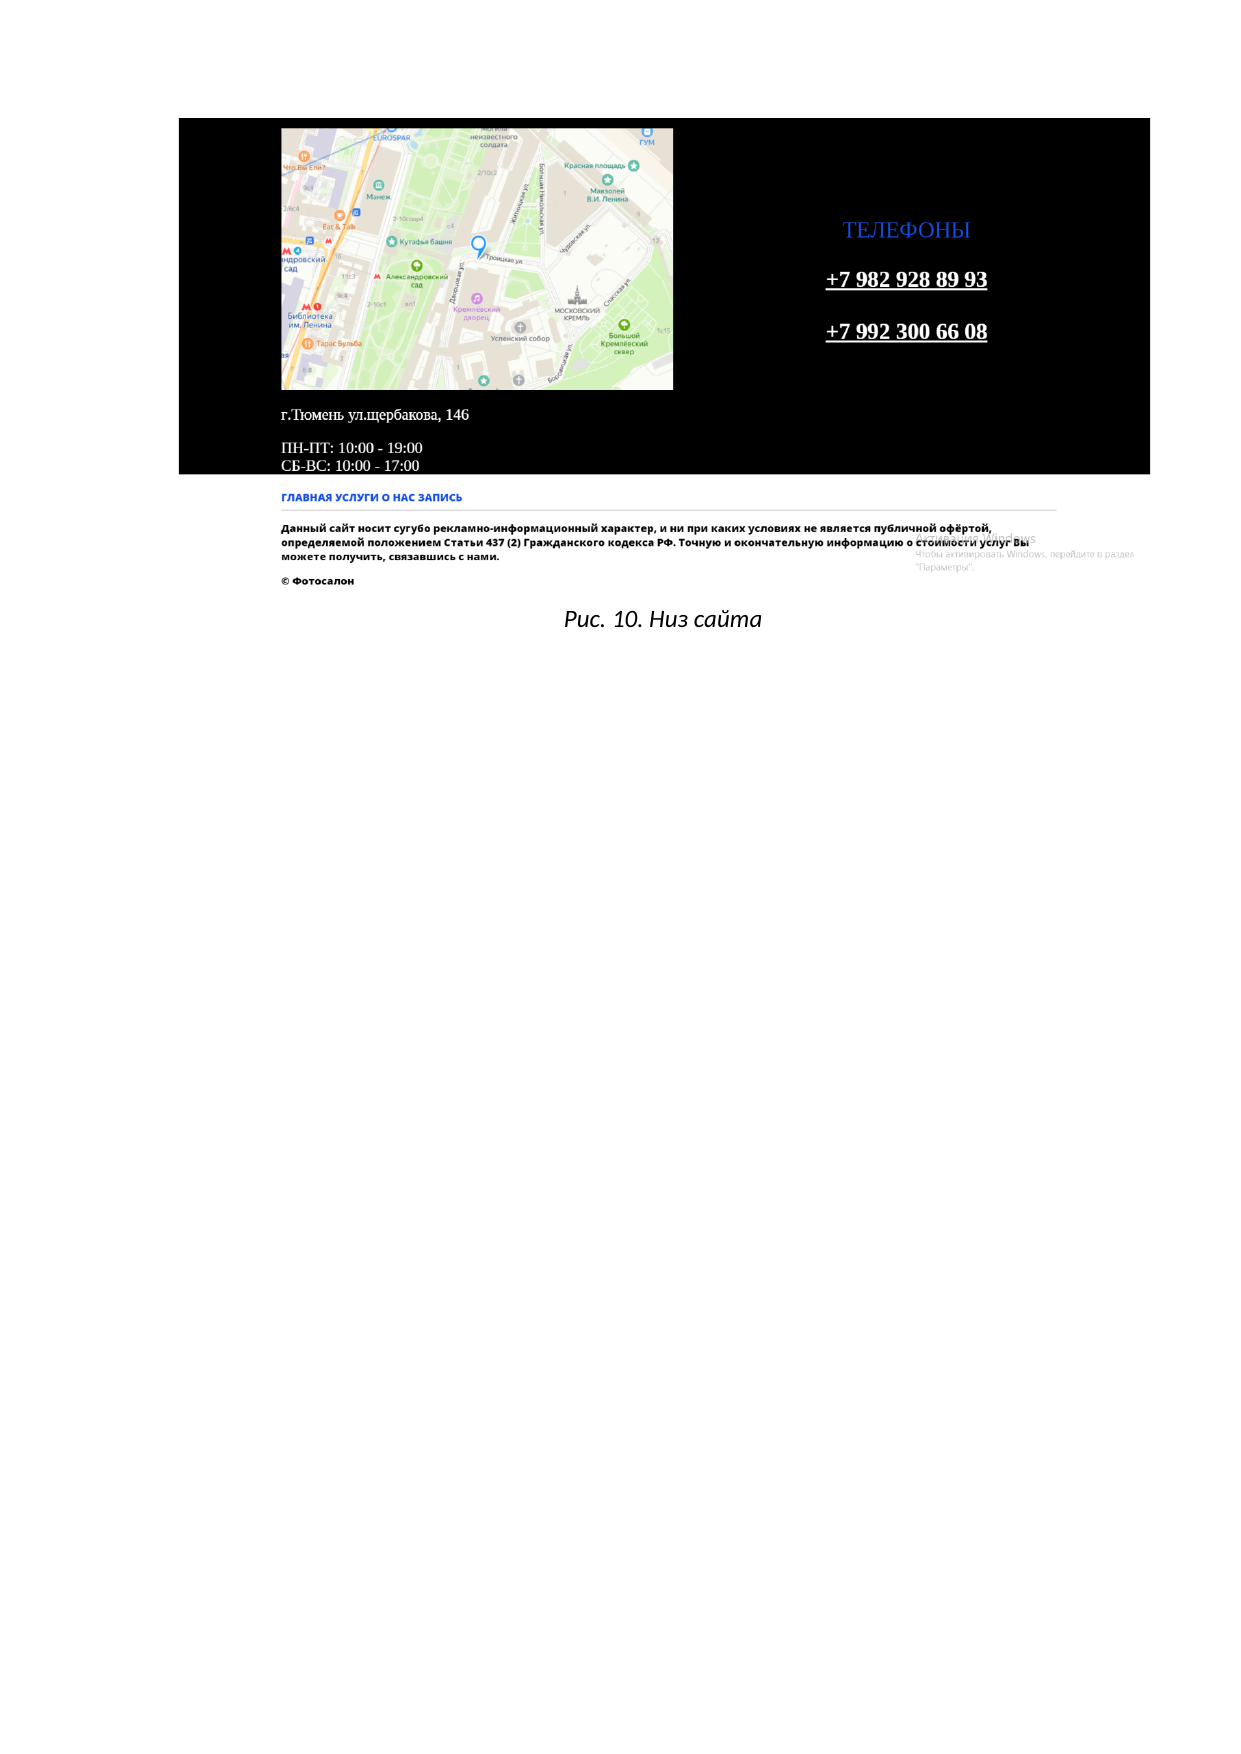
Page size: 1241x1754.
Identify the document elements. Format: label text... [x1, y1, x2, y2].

text Рис. 10. Низ сайта [177, 603, 1152, 634]
picture [178, 118, 1150, 585]
